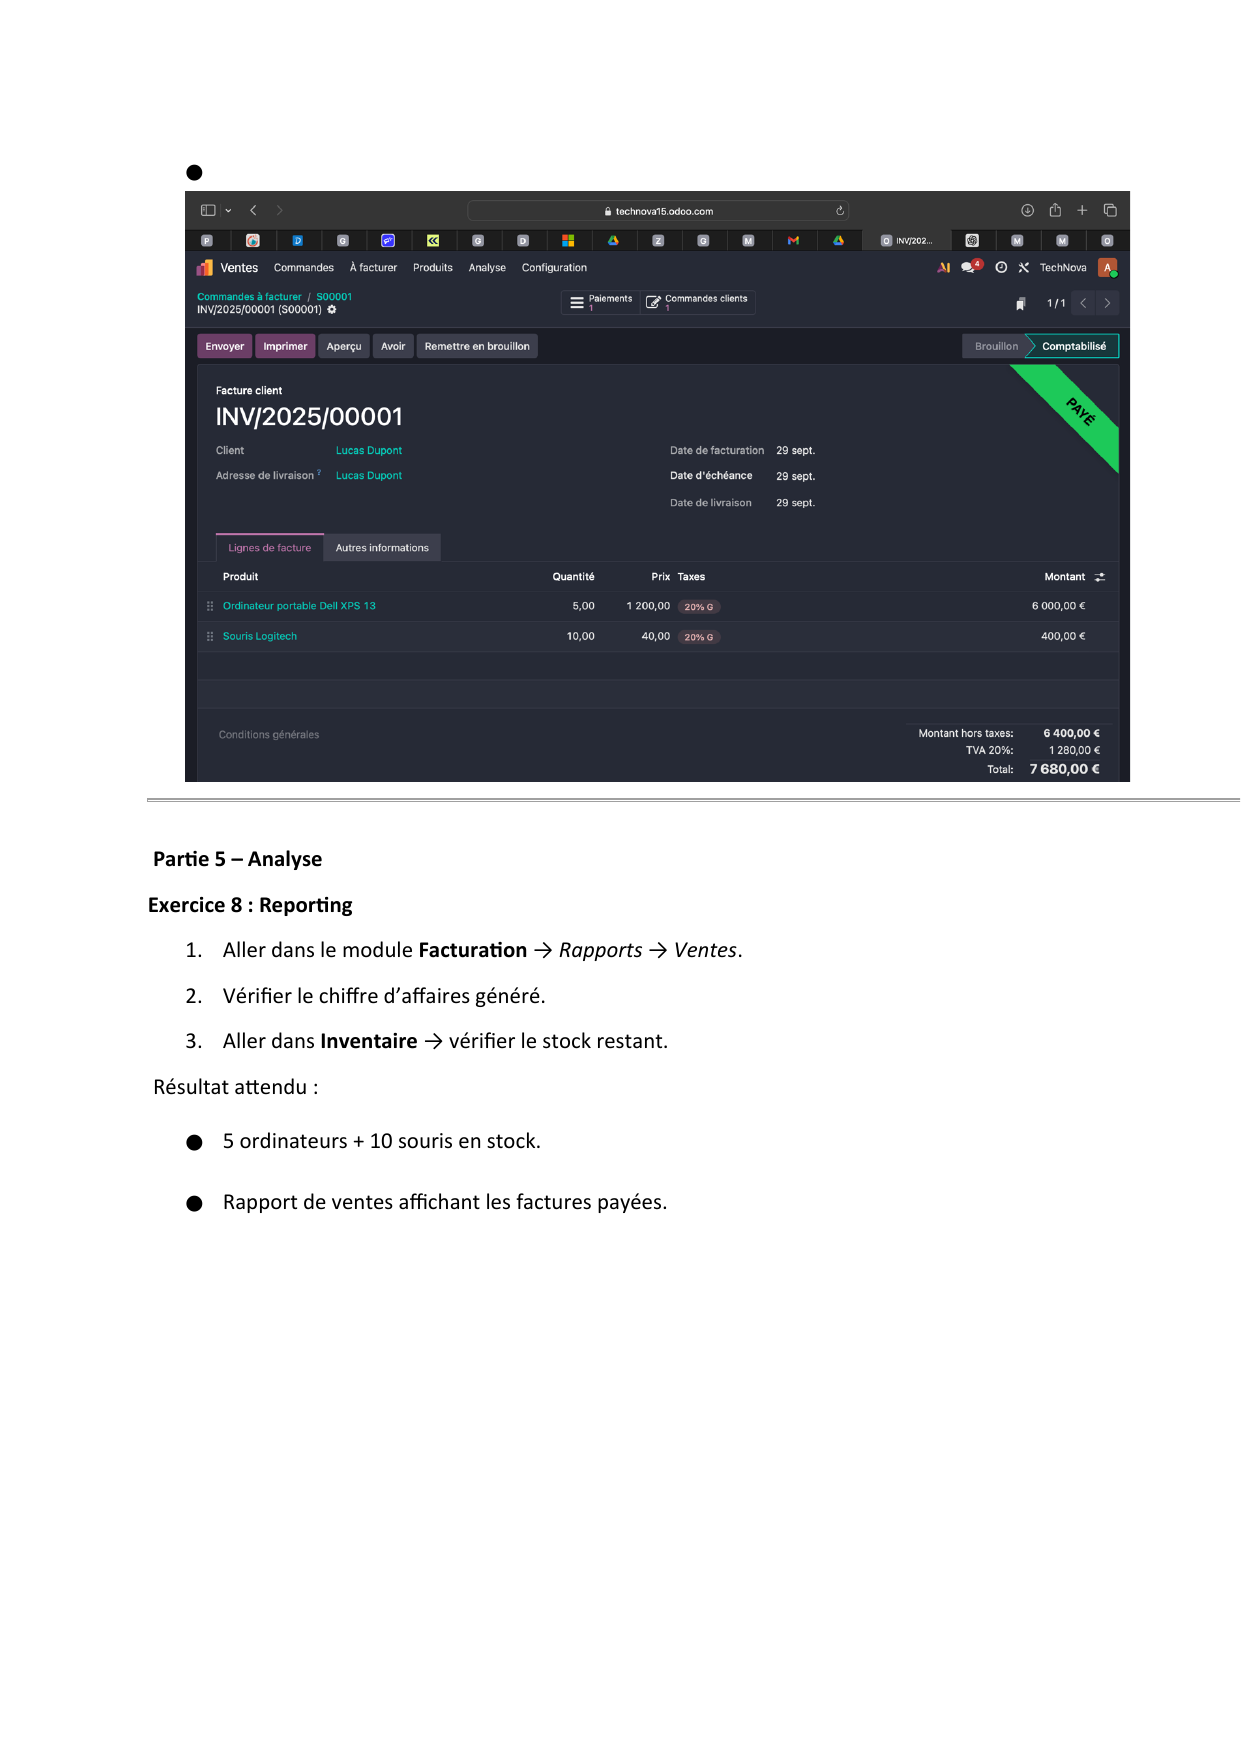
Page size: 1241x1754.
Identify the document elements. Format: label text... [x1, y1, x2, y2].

picture [185, 191, 1130, 782]
list 5 ordinateurs + 10 souris en stock. [185, 1118, 1093, 1161]
text Résultat attendu : [148, 1072, 1093, 1100]
list Aller dans Inventaire → vérifier le stock restant. [185, 1027, 1093, 1055]
list Aller dans le module Facturation → Rapports → Ventes. [185, 936, 1093, 964]
list Vérifier le chiffre d’affaires généré. [185, 981, 1093, 1009]
text Partie 5 – Analyse [148, 845, 1093, 873]
text Exercice 8 : Reporting [148, 890, 1093, 918]
list Rapport de ventes affichant les factures payées. [185, 1178, 1093, 1221]
